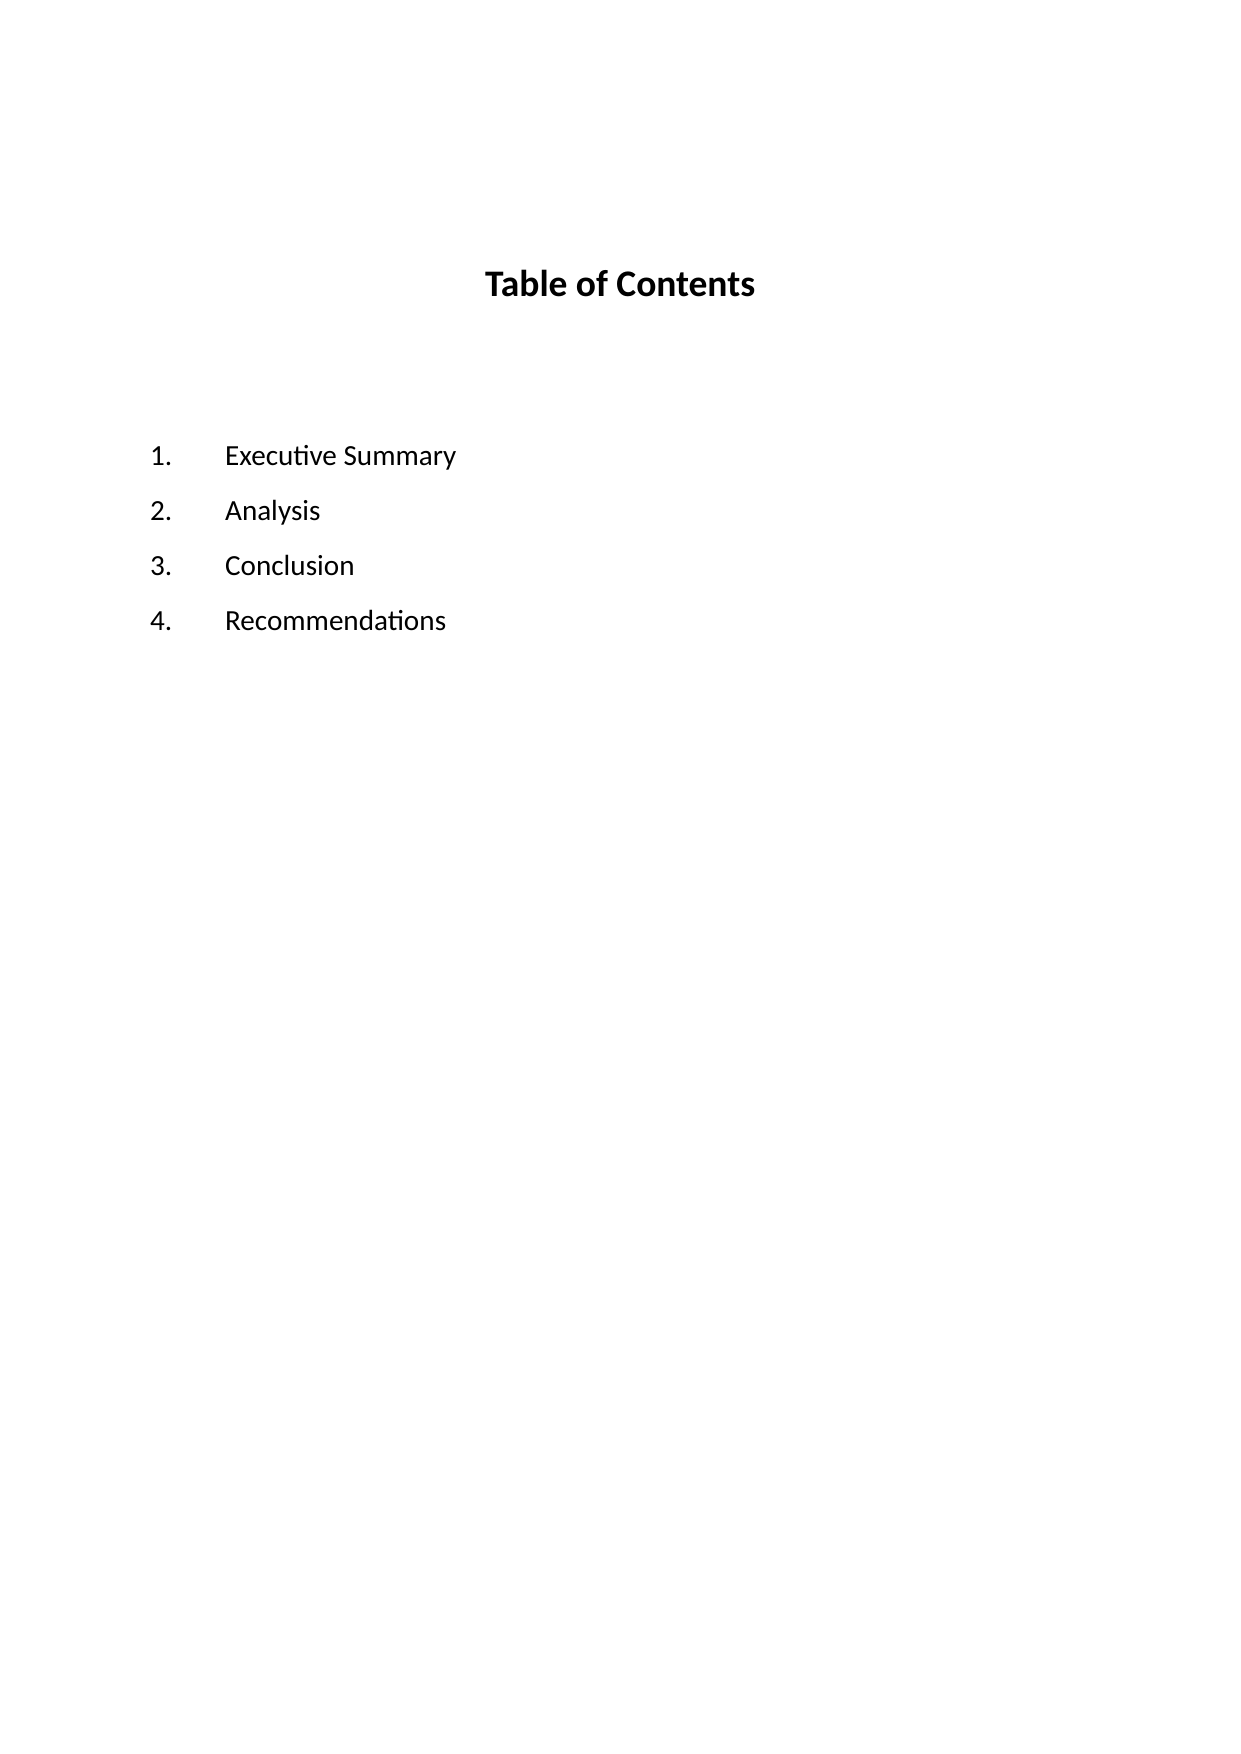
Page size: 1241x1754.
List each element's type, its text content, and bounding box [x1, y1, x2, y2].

text 1. Executive Summary [150, 437, 1090, 472]
text 3. Conclusion [150, 547, 1090, 582]
text 4. Recommendations [150, 602, 1090, 637]
text 2. Analysis [150, 492, 1090, 527]
text Table of Contents [150, 260, 1090, 306]
